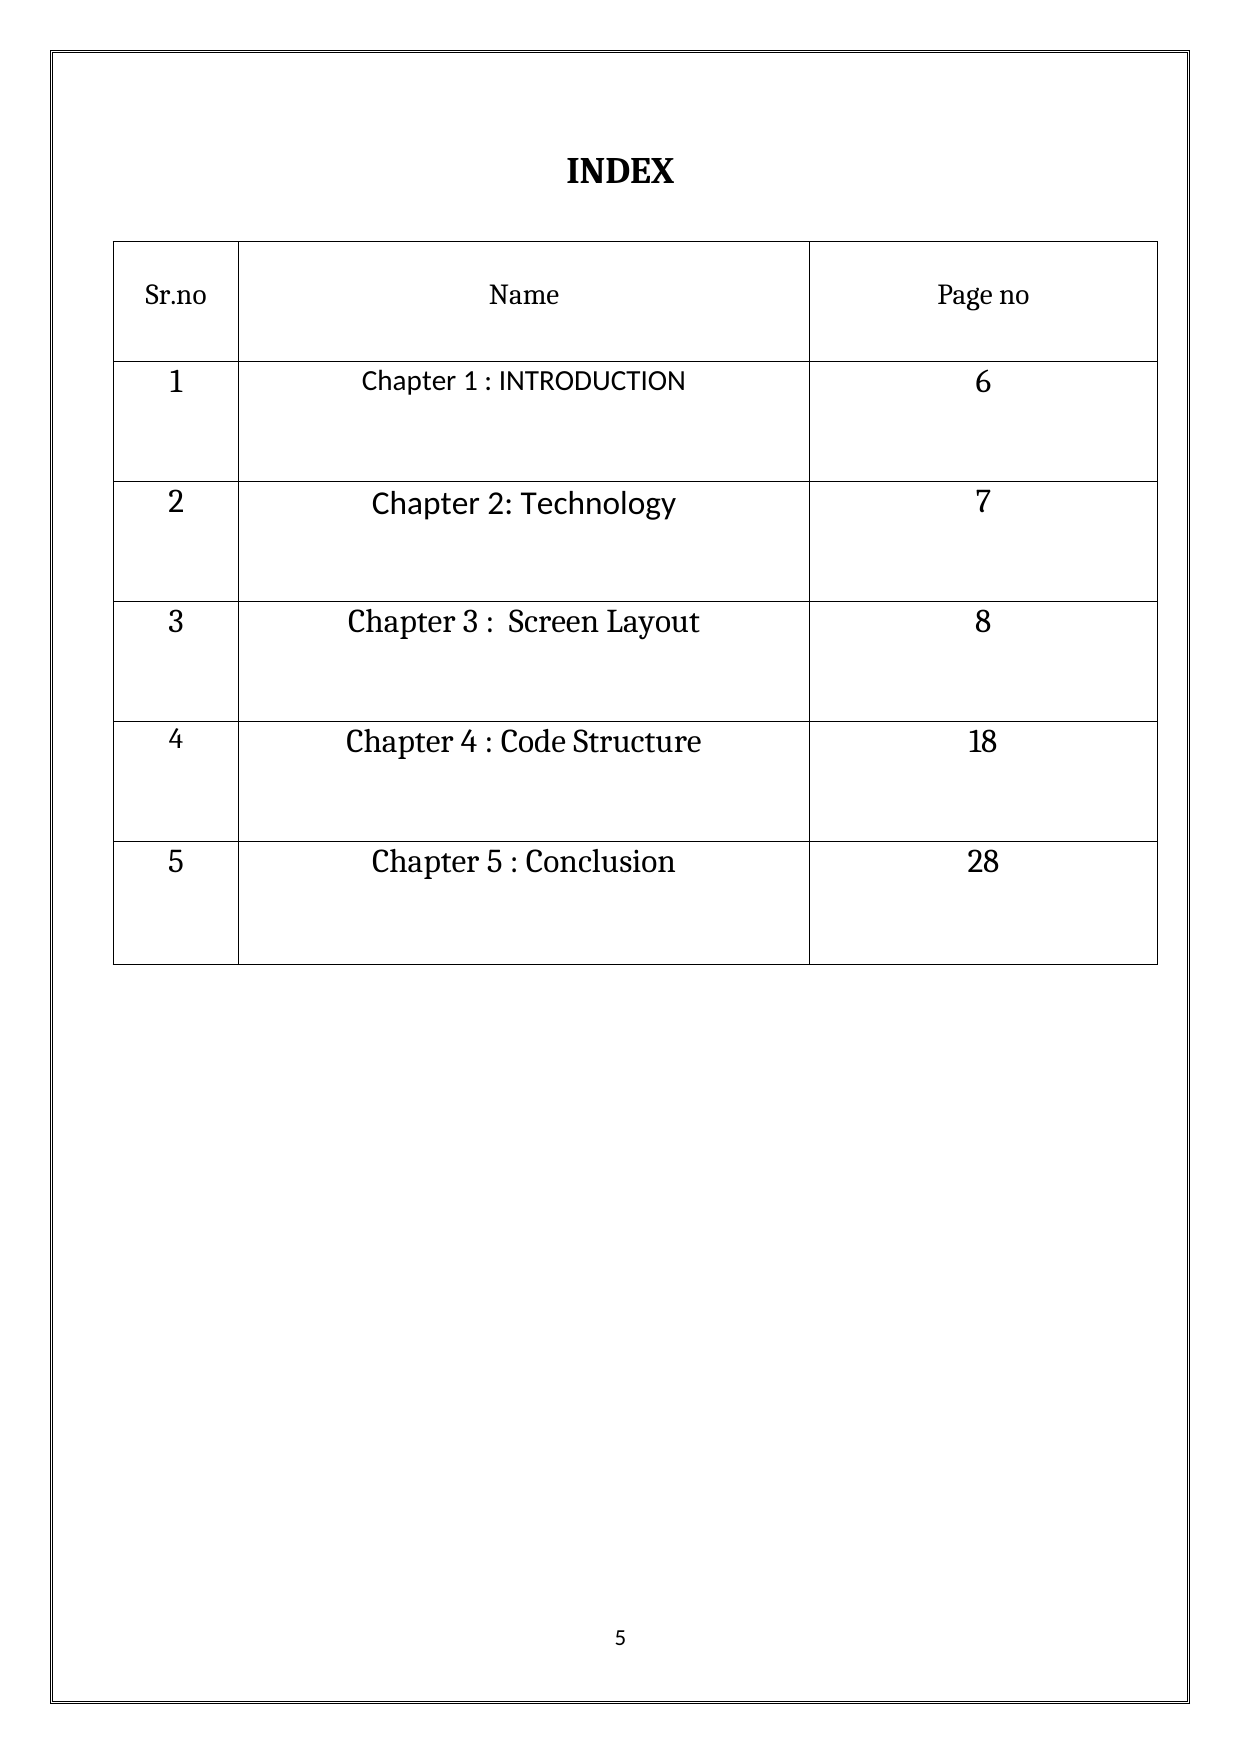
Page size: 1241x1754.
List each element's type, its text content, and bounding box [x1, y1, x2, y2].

table_cell 1 [114, 362, 238, 481]
table_cell 8 [810, 602, 1157, 721]
table_cell Chapter 3 : Screen Layout [239, 602, 809, 721]
table_cell 3 [114, 602, 238, 721]
table_cell Chapter 5 : Conclusion [239, 842, 809, 964]
table_cell 7 [810, 482, 1157, 601]
table_cell Chapter 4 : Code Structure [239, 722, 809, 841]
table_cell 28 [810, 842, 1157, 964]
table_header Sr.no [114, 242, 238, 361]
table_cell 18 [810, 722, 1157, 841]
table_cell 2 [114, 482, 238, 601]
table_cell Chapter 2: Technology [239, 482, 809, 601]
table_cell 6 [810, 362, 1157, 481]
table_cell 4 [114, 722, 238, 841]
table_header Page no [810, 242, 1157, 361]
table_header Name [239, 242, 809, 361]
table_cell 5 [114, 842, 238, 964]
text INDEX [112, 150, 1128, 193]
table_cell Chapter 1 : INTRODUCTION [239, 362, 809, 481]
